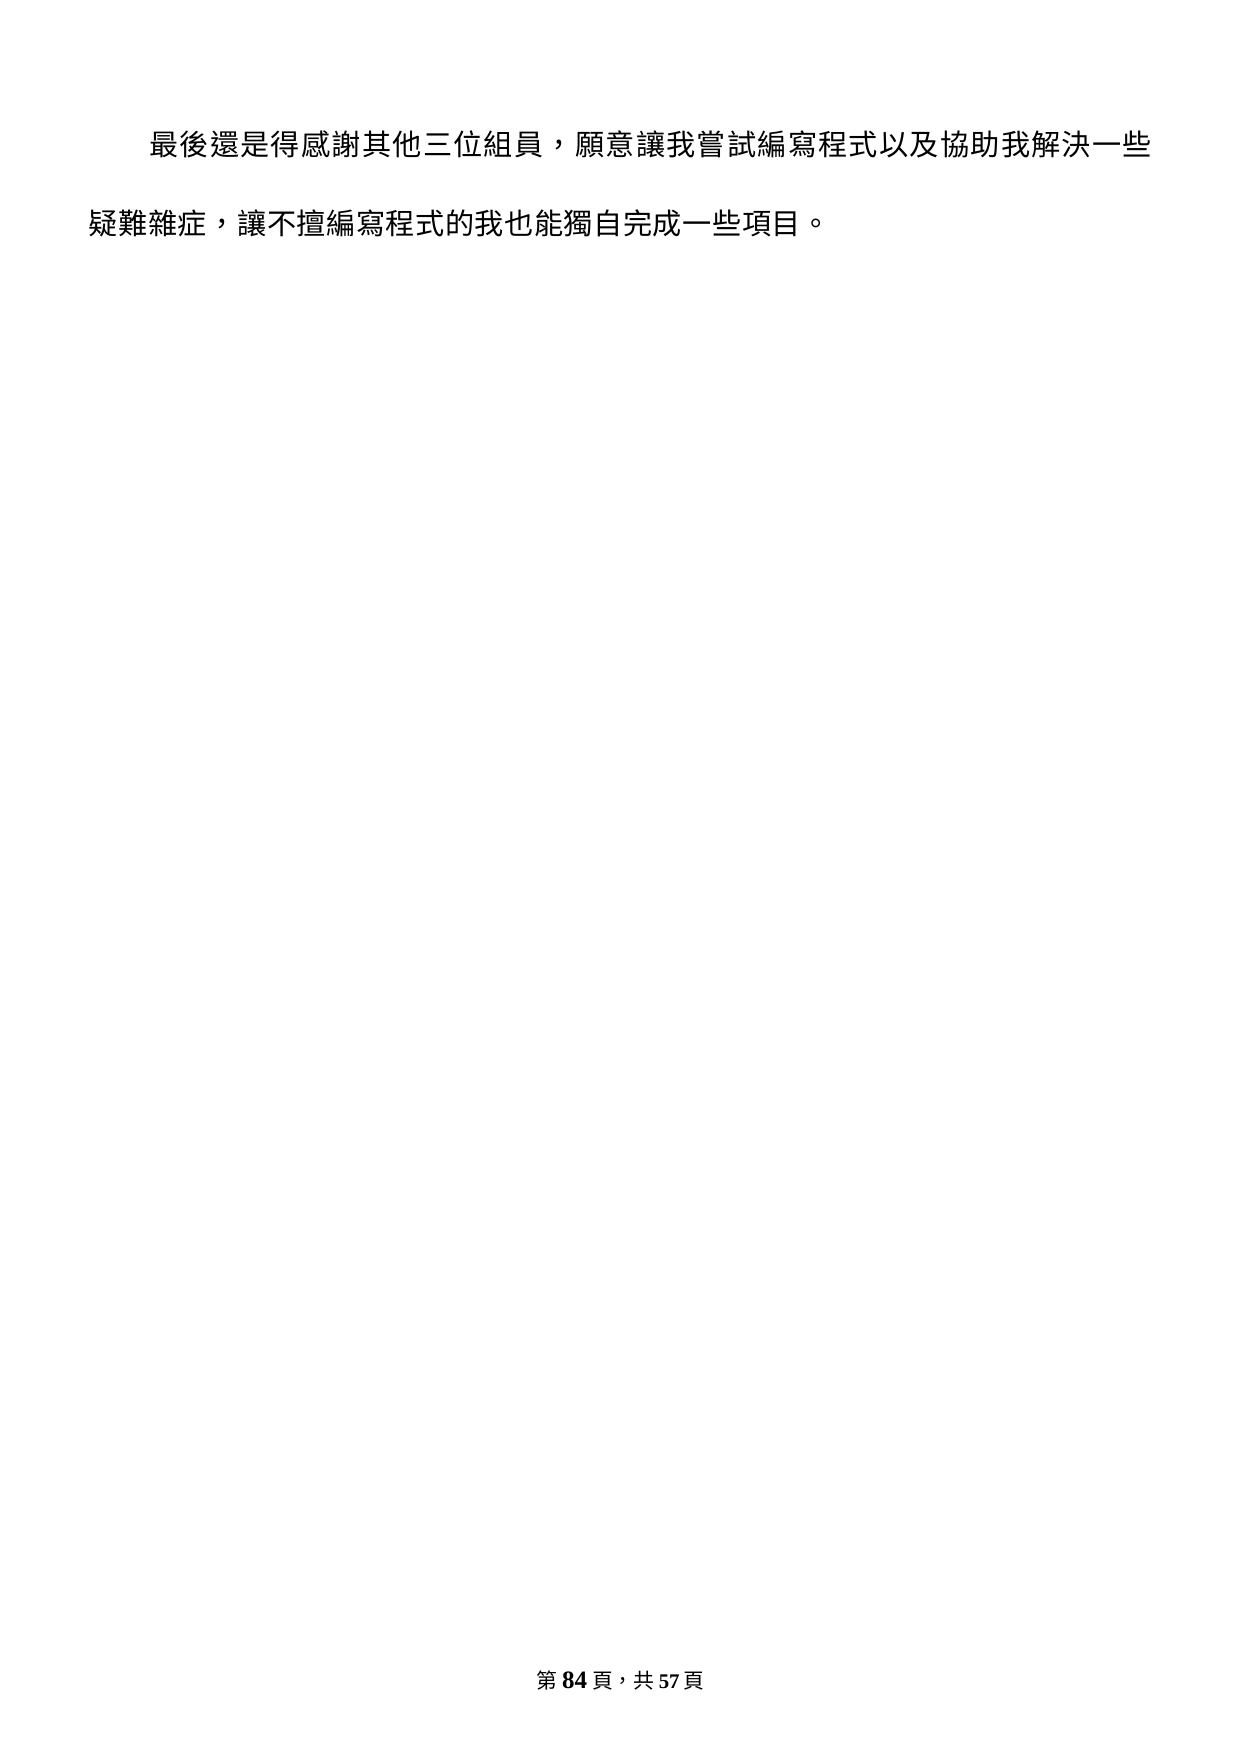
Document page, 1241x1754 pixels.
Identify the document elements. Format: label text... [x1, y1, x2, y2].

text 最後還是得感謝其他三位組員，願意讓我嘗試編寫程式以及協助我解決一些疑難雜症，讓不擅編寫程式的我也能獨自完成一些項目。 [89, 103, 1152, 261]
